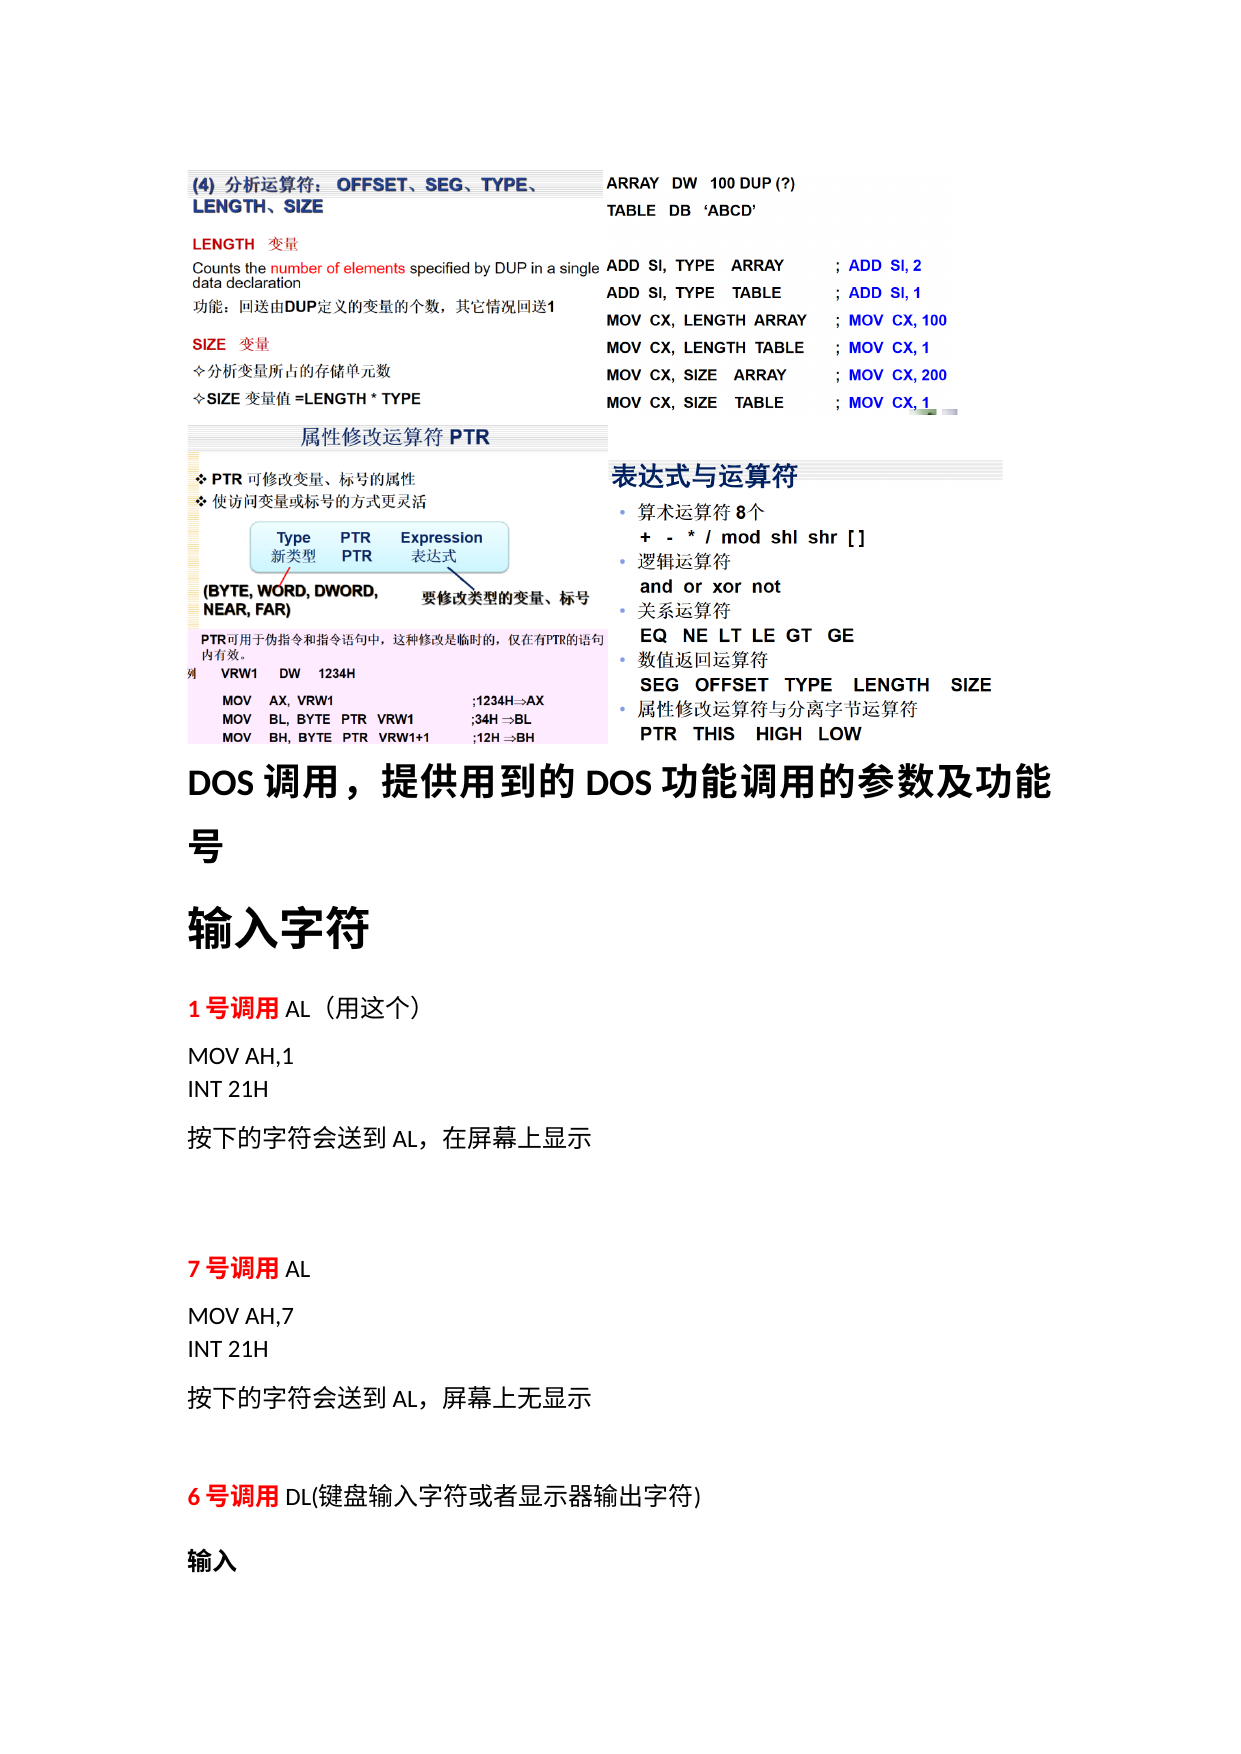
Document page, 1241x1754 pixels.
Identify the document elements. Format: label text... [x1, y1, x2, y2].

text 6号调用DL(键盘输入字符或者显示器输出字符) [187, 1462, 1053, 1527]
text 输入 [187, 1527, 1053, 1592]
text 输入字符 [187, 877, 1053, 974]
text INT 21H [187, 1072, 1053, 1104]
text 7号调用AL [187, 1234, 1053, 1299]
text MOV AH,1 [187, 1039, 1053, 1072]
text INT 21H [187, 1332, 1053, 1364]
text 1号调用AL（用这个） [187, 974, 1053, 1039]
picture [187, 169, 958, 415]
text MOV AH,7 [187, 1299, 1053, 1332]
picture [187, 425, 1003, 744]
list DOS调用，提供用到的DOS功能调用的参数及功能号 [187, 747, 1053, 877]
text 按下的字符会送到AL，屏幕上无显示 [187, 1364, 1053, 1429]
text 按下的字符会送到AL，在屏幕上显示 [187, 1104, 1053, 1169]
